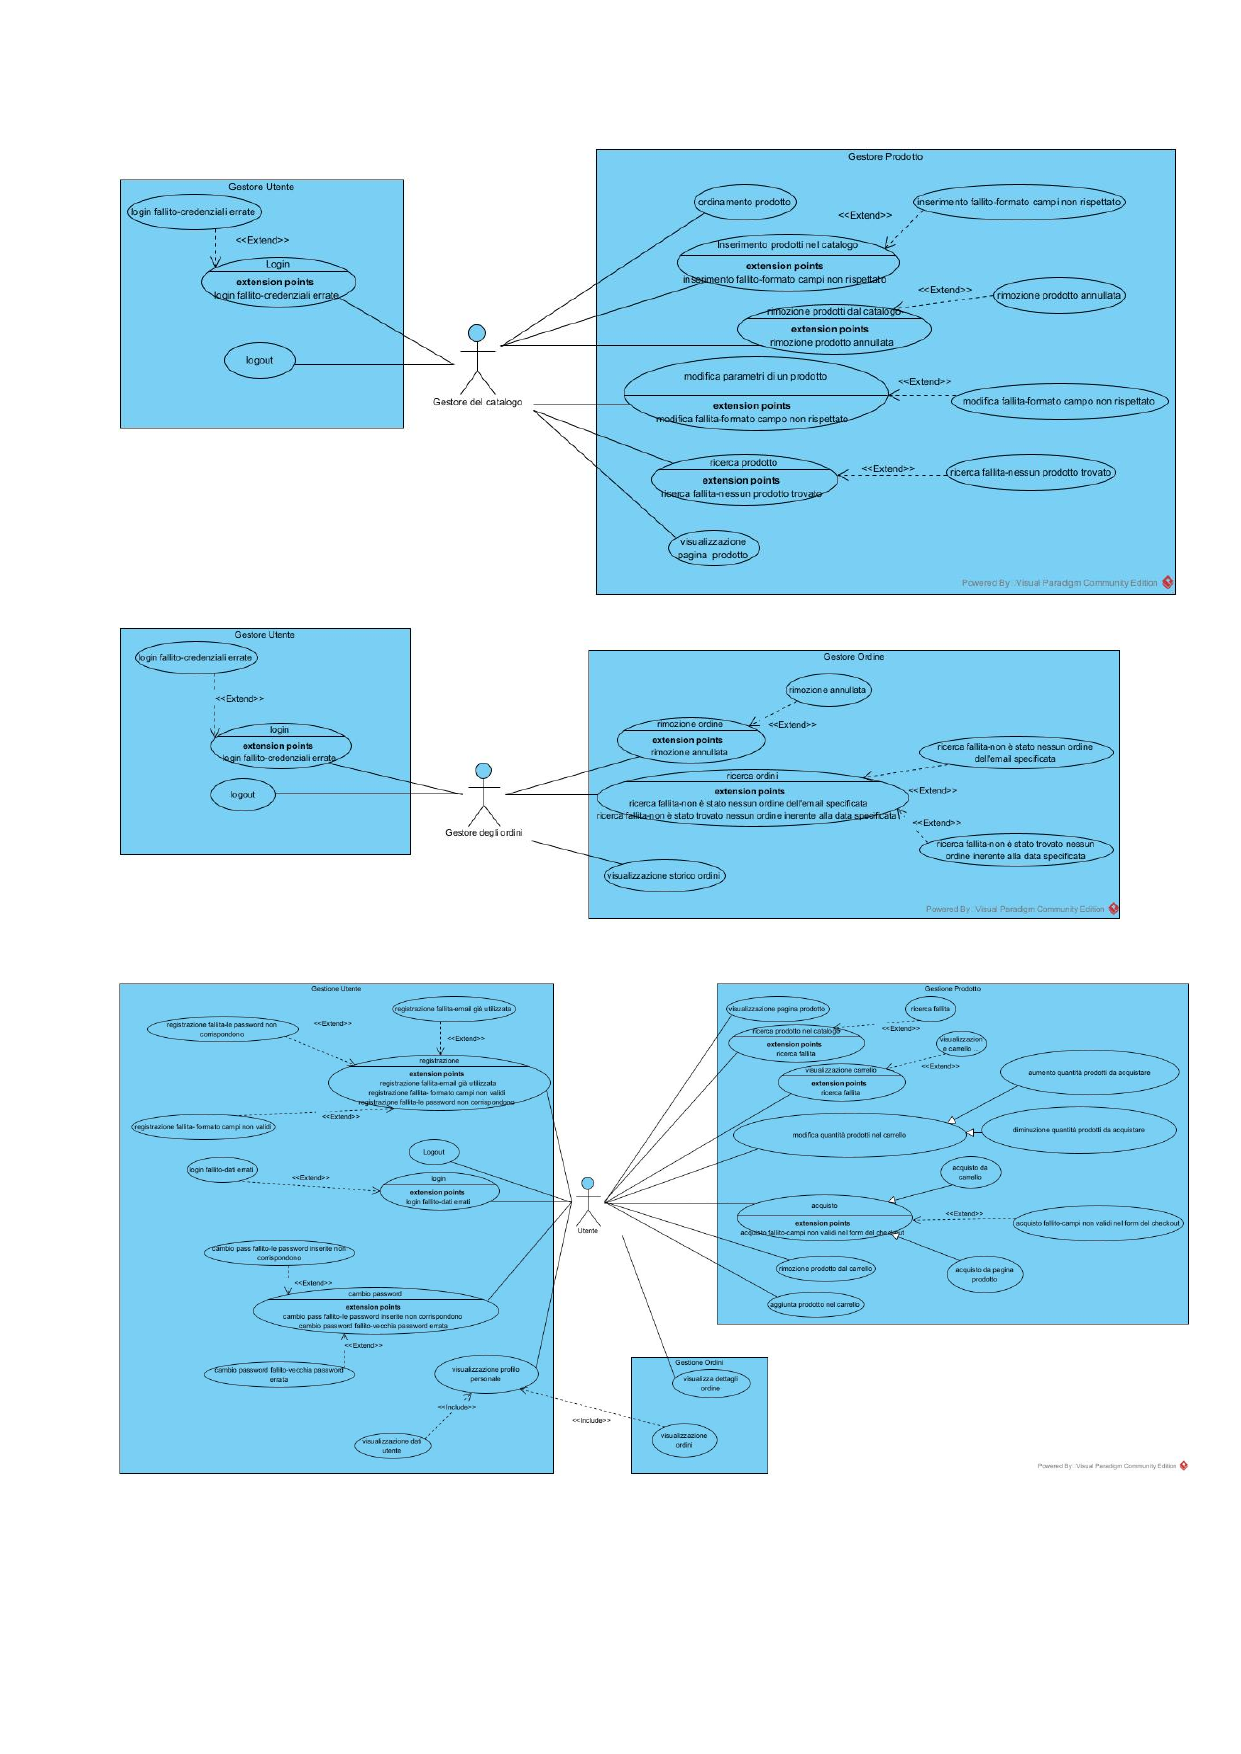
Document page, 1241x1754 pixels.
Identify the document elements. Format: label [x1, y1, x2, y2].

picture [118, 627, 1123, 922]
picture [118, 982, 1191, 1476]
picture [118, 147, 1178, 597]
